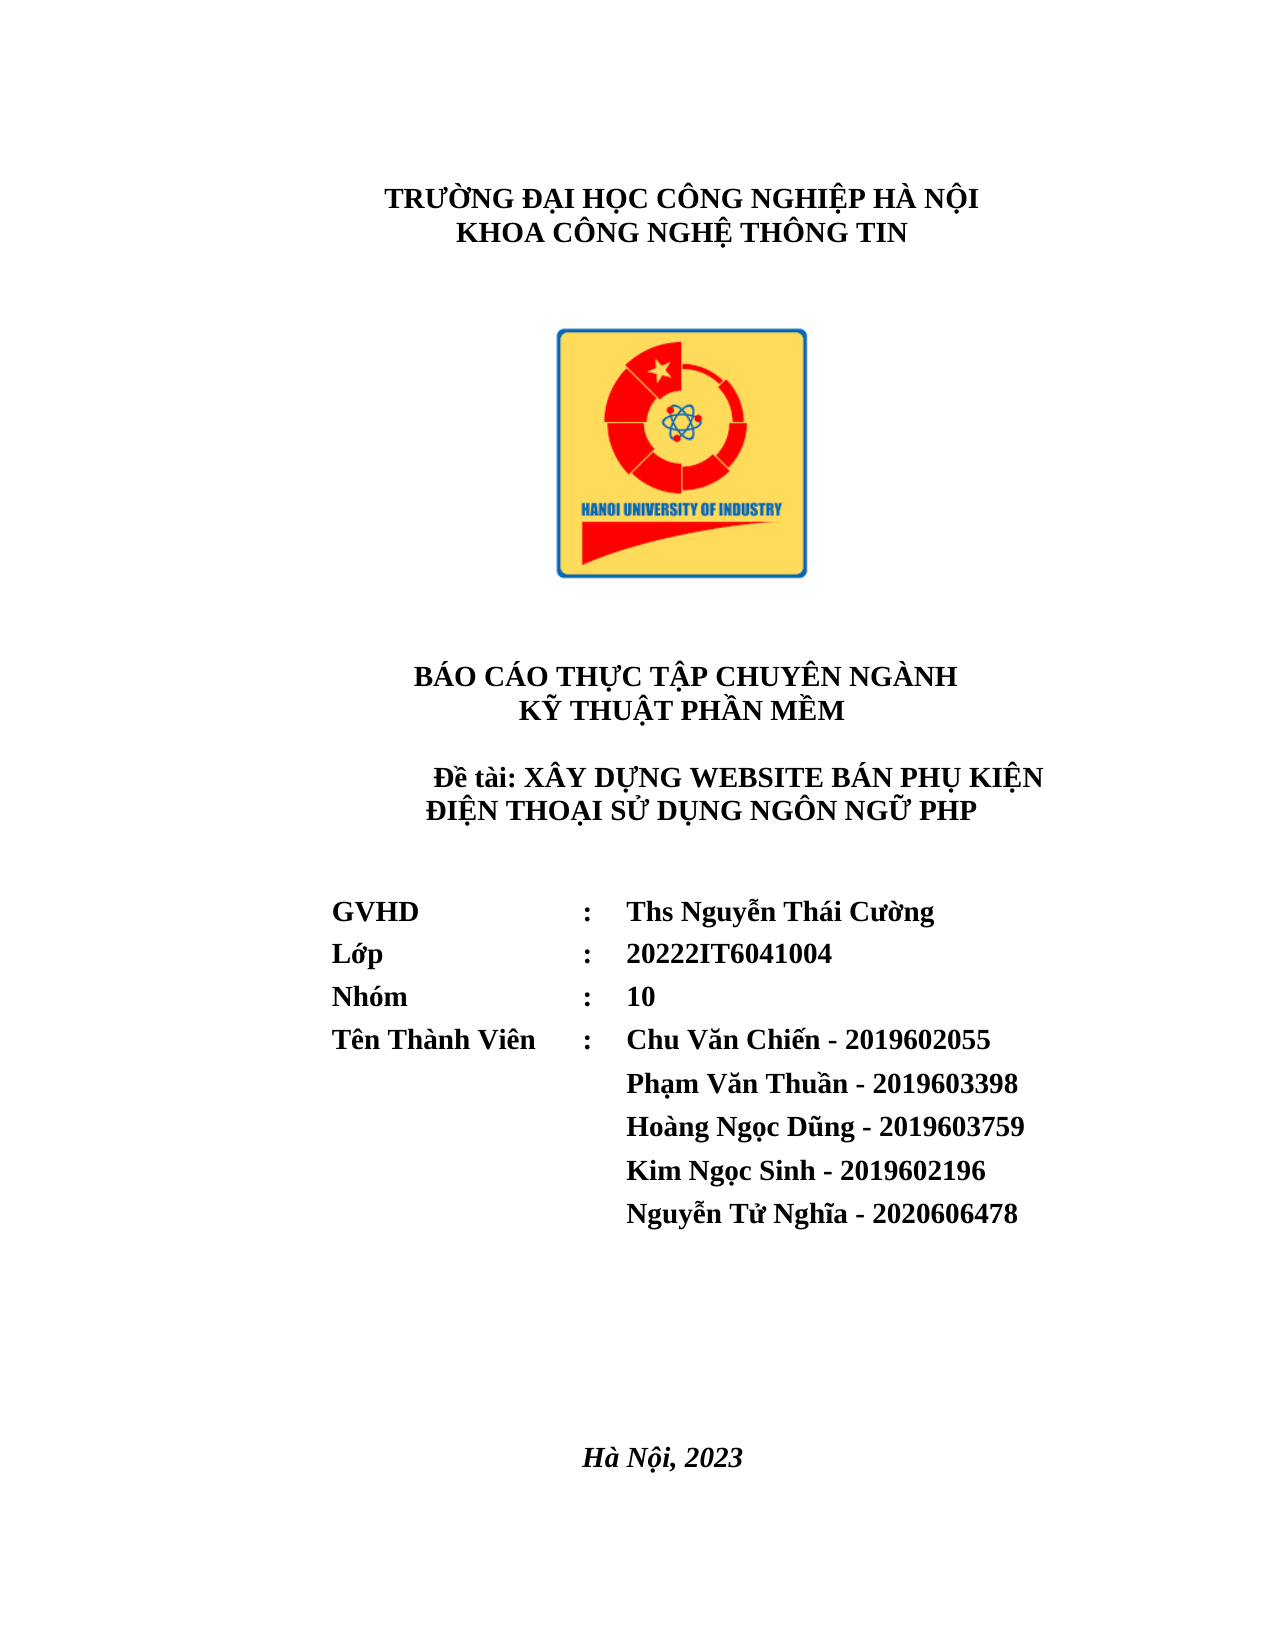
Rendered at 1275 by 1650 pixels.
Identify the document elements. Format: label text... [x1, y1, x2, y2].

text Hà Nội, 2023 [507, 1441, 1157, 1474]
text KỸ THUẬT PHẦN MỀM [207, 693, 1157, 726]
table_cell : [571, 980, 615, 1022]
table_cell 10 [615, 980, 1043, 1022]
table_header GVHD [320, 894, 571, 937]
text BÁO CÁO THỰC TẬP CHUYÊN NGÀNH [207, 659, 1157, 693]
table_cell 20222IT6041004 [615, 937, 1043, 979]
table_cell Tên Thành Viên [320, 1022, 571, 1239]
text Đề tài: XÂY DỰNG WEBSITE BÁN PHỤ KIỆN ĐIỆN THOẠI SỬ DỤNG NGÔN NGỮ PHP [340, 760, 1063, 827]
text TRƯỜNG ĐẠI HỌC CÔNG NGHIỆP HÀ NỘI [207, 181, 1157, 215]
table_cell Chu Văn Chiến - 2019602055 Phạm Văn Thuần - 2019603398 Hoàng Ngọc Dũng - 2019603759 Kim Ngọc Sinh - 2019602196 Nguyễn Tử Nghĩa - 2020606478 [615, 1022, 1043, 1239]
table_cell Nhóm [320, 980, 571, 1022]
table_header : [571, 894, 615, 937]
table_cell : [571, 937, 615, 979]
table_header Ths Nguyễn Thái Cường [615, 894, 1043, 937]
picture [543, 315, 820, 592]
table_cell Lớp [320, 937, 571, 979]
table_cell : [571, 1022, 615, 1239]
text KHOA CÔNG NGHỆ THÔNG TIN [207, 215, 1157, 248]
